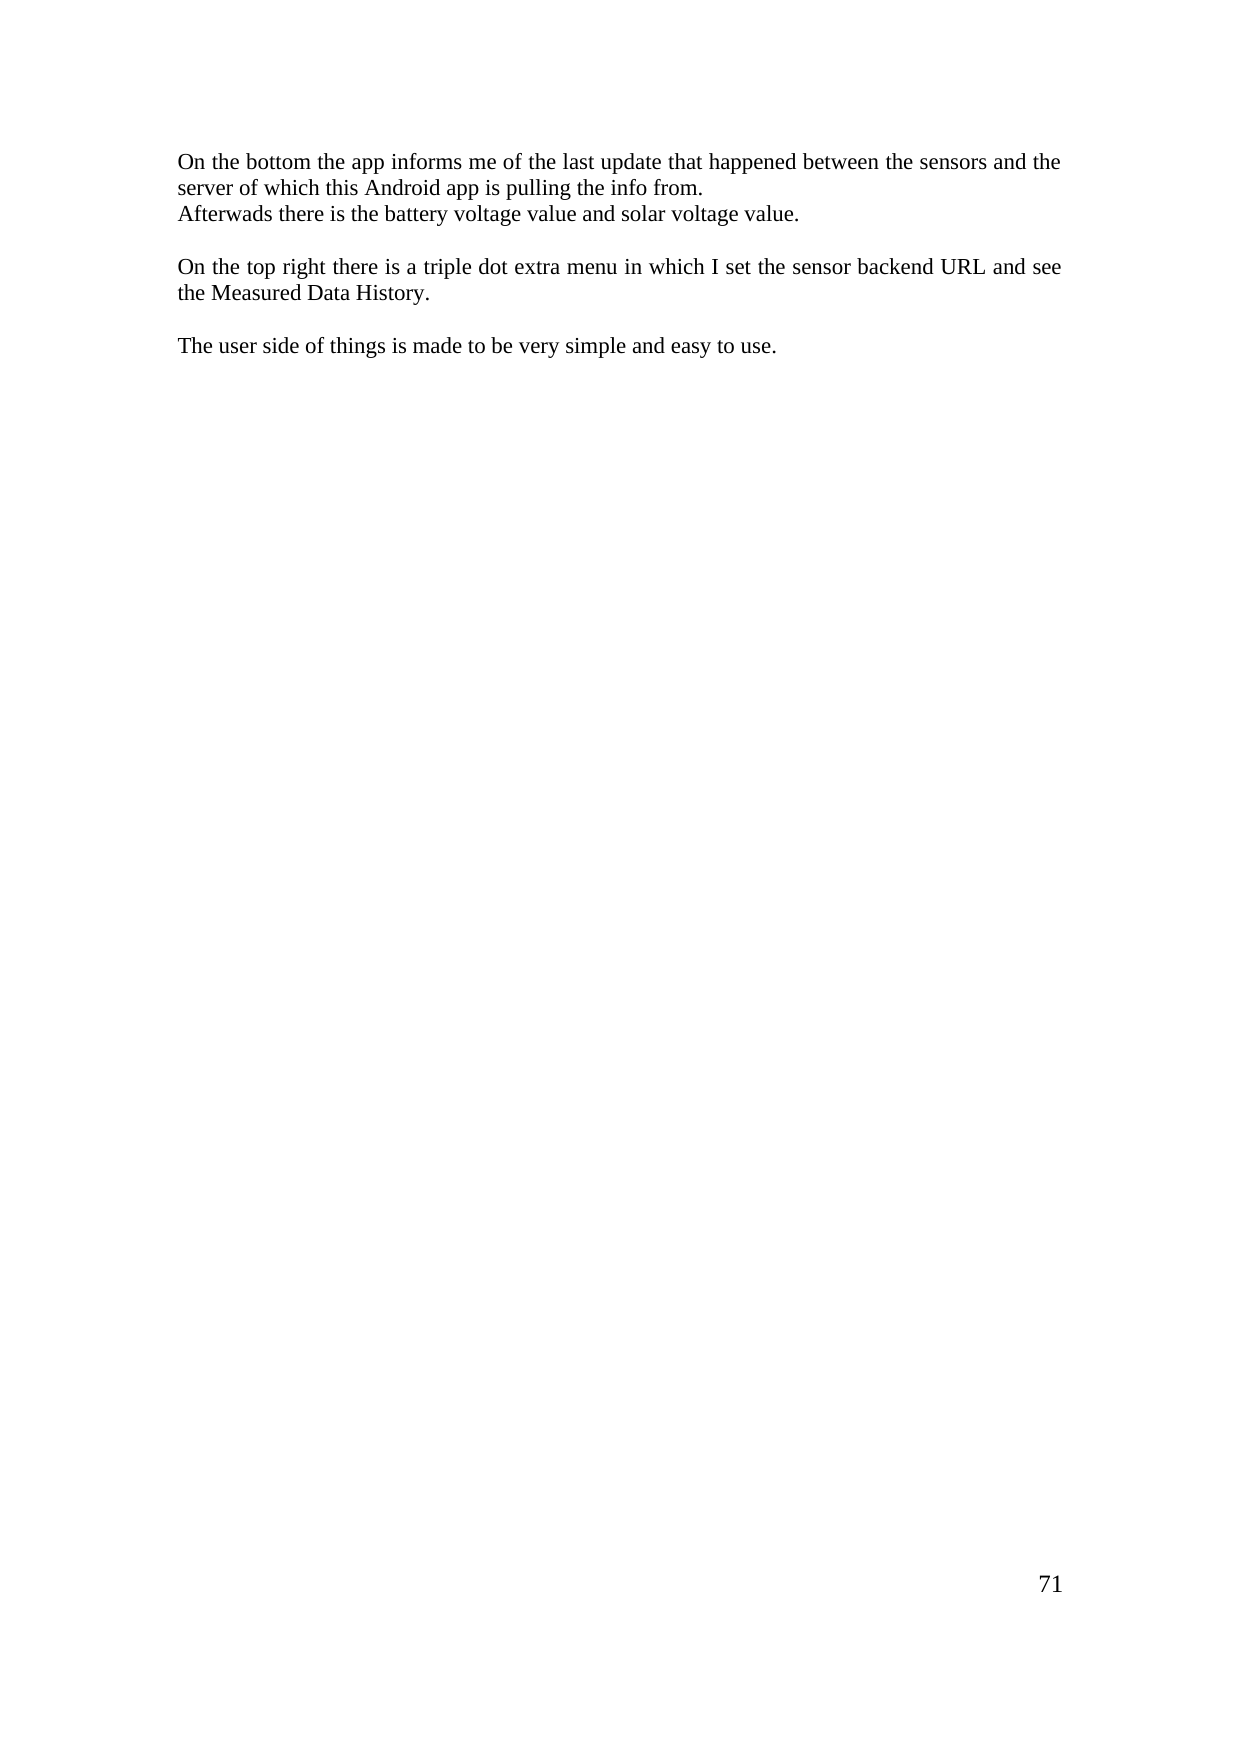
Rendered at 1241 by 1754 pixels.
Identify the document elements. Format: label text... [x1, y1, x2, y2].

text The user side of things is made to be very simple and easy to use. [177, 332, 1063, 358]
text On the bottom the app informs me of the last update that happened between the sensors and the server of which this Android app is pulling the info from. [177, 148, 1063, 200]
text Afterwads there is the battery voltage value and solar voltage value. [177, 200, 1063, 227]
text On the top right there is a triple dot extra menu in which I set the sensor backend URL and see the Measured Data History. [177, 253, 1063, 306]
